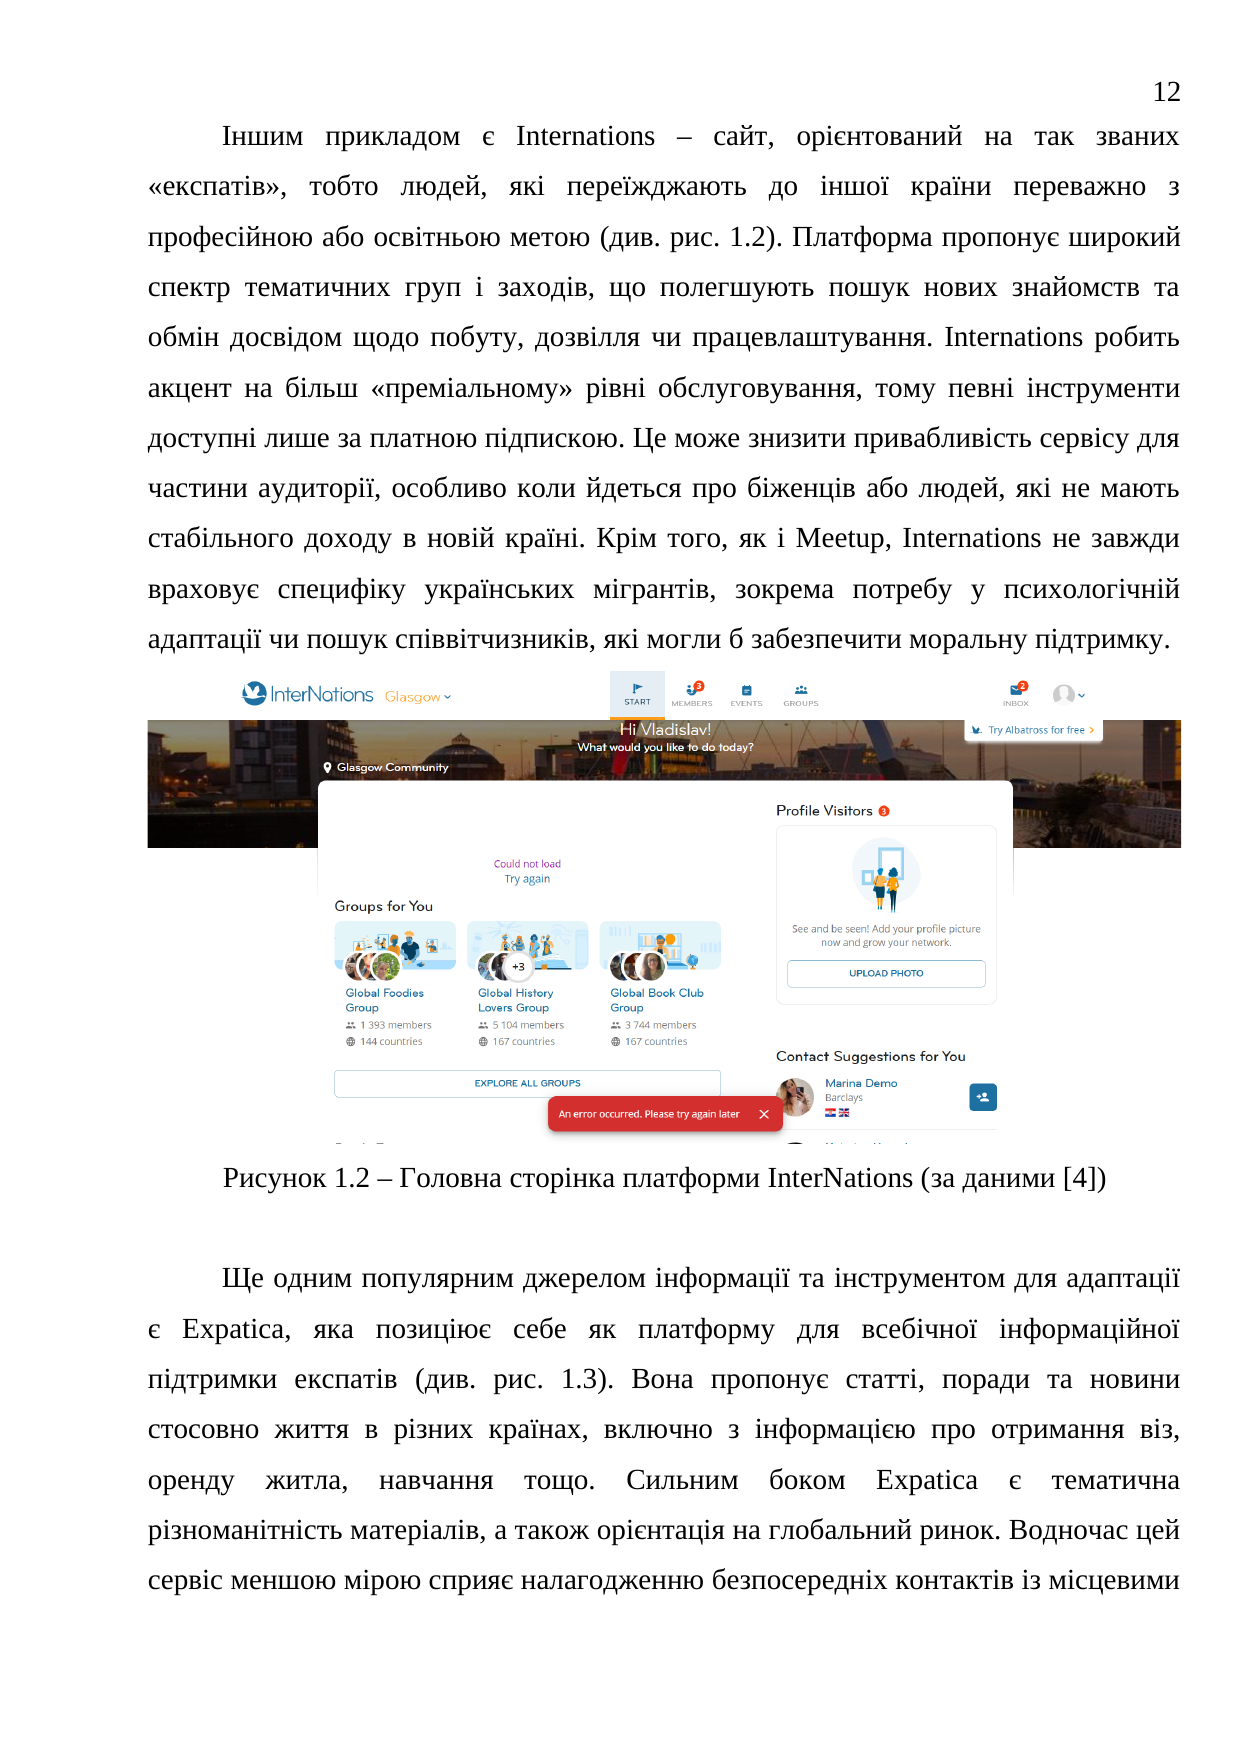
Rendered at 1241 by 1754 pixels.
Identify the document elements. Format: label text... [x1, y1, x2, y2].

picture [147, 671, 1182, 1144]
text Іншим прикладом є Internations – сайт, орієнтований на так званих «експатів», тобто людей, які переїжджають до іншої країни переважно з професійною або освітньою метою (див. рис. 1.2). Платформа пропонує широкий спектр тематичних груп і заходів, що полегшують пошук нових знайомств та обмін досвідом щодо побуту, дозвілля чи працевлаштування. Internations робить акцент на більш «преміальному» рівні обслуговування, тому певні інструменти доступні лише за платною підпискою. Це може знизити привабливість сервісу для частини аудиторії, особливо коли йдеться про біженців або людей, які не мають стабільного доходу в новій країні. Крім того, як і Meetup, Internations не завжди враховує специфіку українських мігрантів, зокрема потребу у психологічній адаптації чи пошук співвітчизників, які могли б забезпечити моральну підтримку. [148, 118, 1181, 655]
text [148, 1261, 1181, 1596]
text Рисунок 1.2 – Головна сторінка платформи InterNations (за даними [4]) [148, 1160, 1181, 1193]
